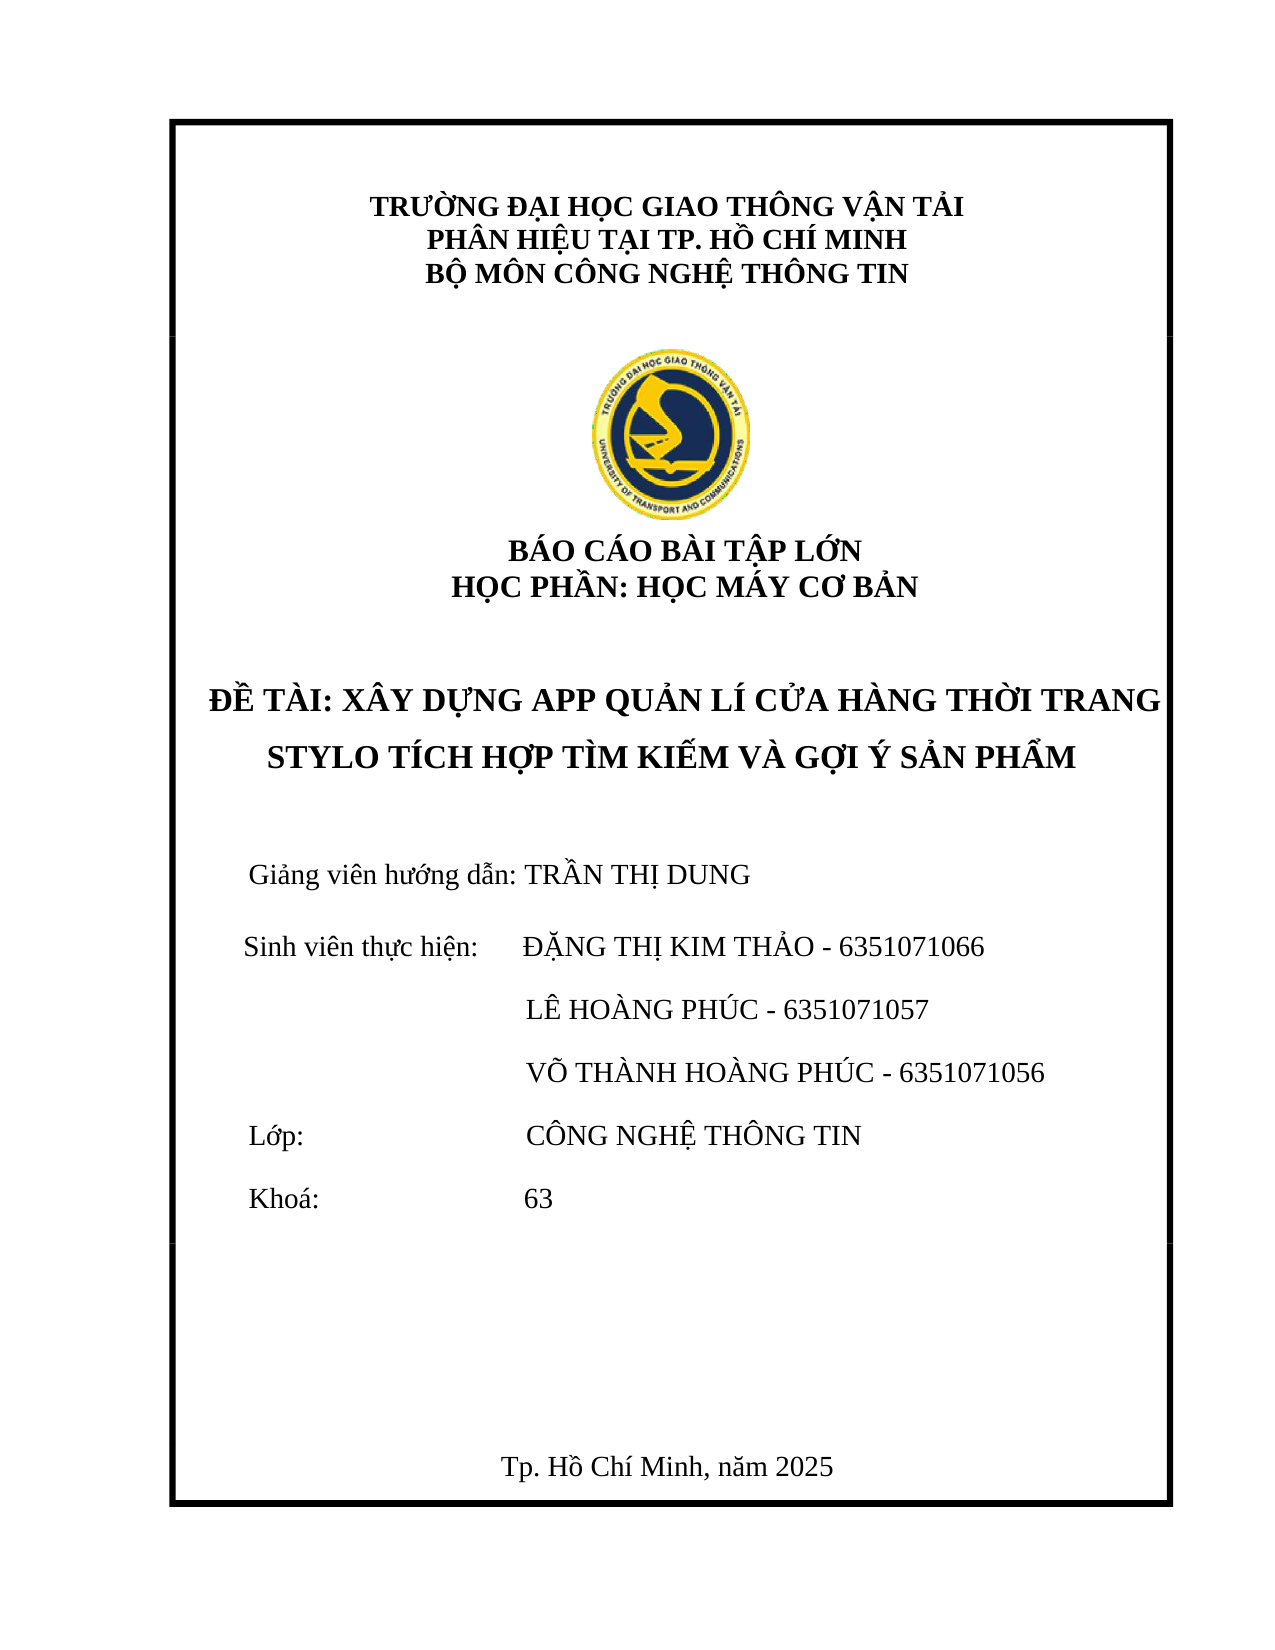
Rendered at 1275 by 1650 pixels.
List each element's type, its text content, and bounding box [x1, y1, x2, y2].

table_cell LÊ HOÀNG PHÚC - 6351071057 [232, 978, 1088, 1041]
text Tp. Hồ Chí Minh, năm 2025 [333, 1449, 1002, 1482]
picture [592, 349, 750, 520]
table_cell VÕ THÀNH HOÀNG PHÚC - 6351071056 [232, 1041, 1088, 1104]
table_cell Sinh viên thực hiện: ĐẶNG THỊ KIM THẢO - 6351071066 [232, 916, 1088, 978]
title BÁO CÁO BÀI TẬP LỚN [181, 532, 1162, 568]
table_cell Khoá: 63 [232, 1167, 1088, 1222]
table_header Giảng viên hướng dẫn: TRẦN THỊ DUNG [232, 857, 1088, 916]
table_cell Lớp: CÔNG NGHỆ THÔNG TIN [232, 1104, 1088, 1167]
text TRƯỜNG ĐẠI HỌC GIAO THÔNG VẬN TẢI PHÂN HIỆU TẠI TP. HỒ CHÍ MINH [332, 189, 1002, 256]
title ĐỀ TÀI: XÂY DỰNG APP QUẢN LÍ CỬA HÀNG THỜI TRANG STYLO TÍCH HỢP TÌM KIẾM VÀ GỢI Ý SẢN PHẨM [181, 680, 1162, 776]
title HỌC PHẦN: HỌC MÁY CƠ BẢN [181, 568, 1162, 604]
text BỘ MÔN CÔNG NGHỆ THÔNG TIN [332, 256, 1002, 289]
